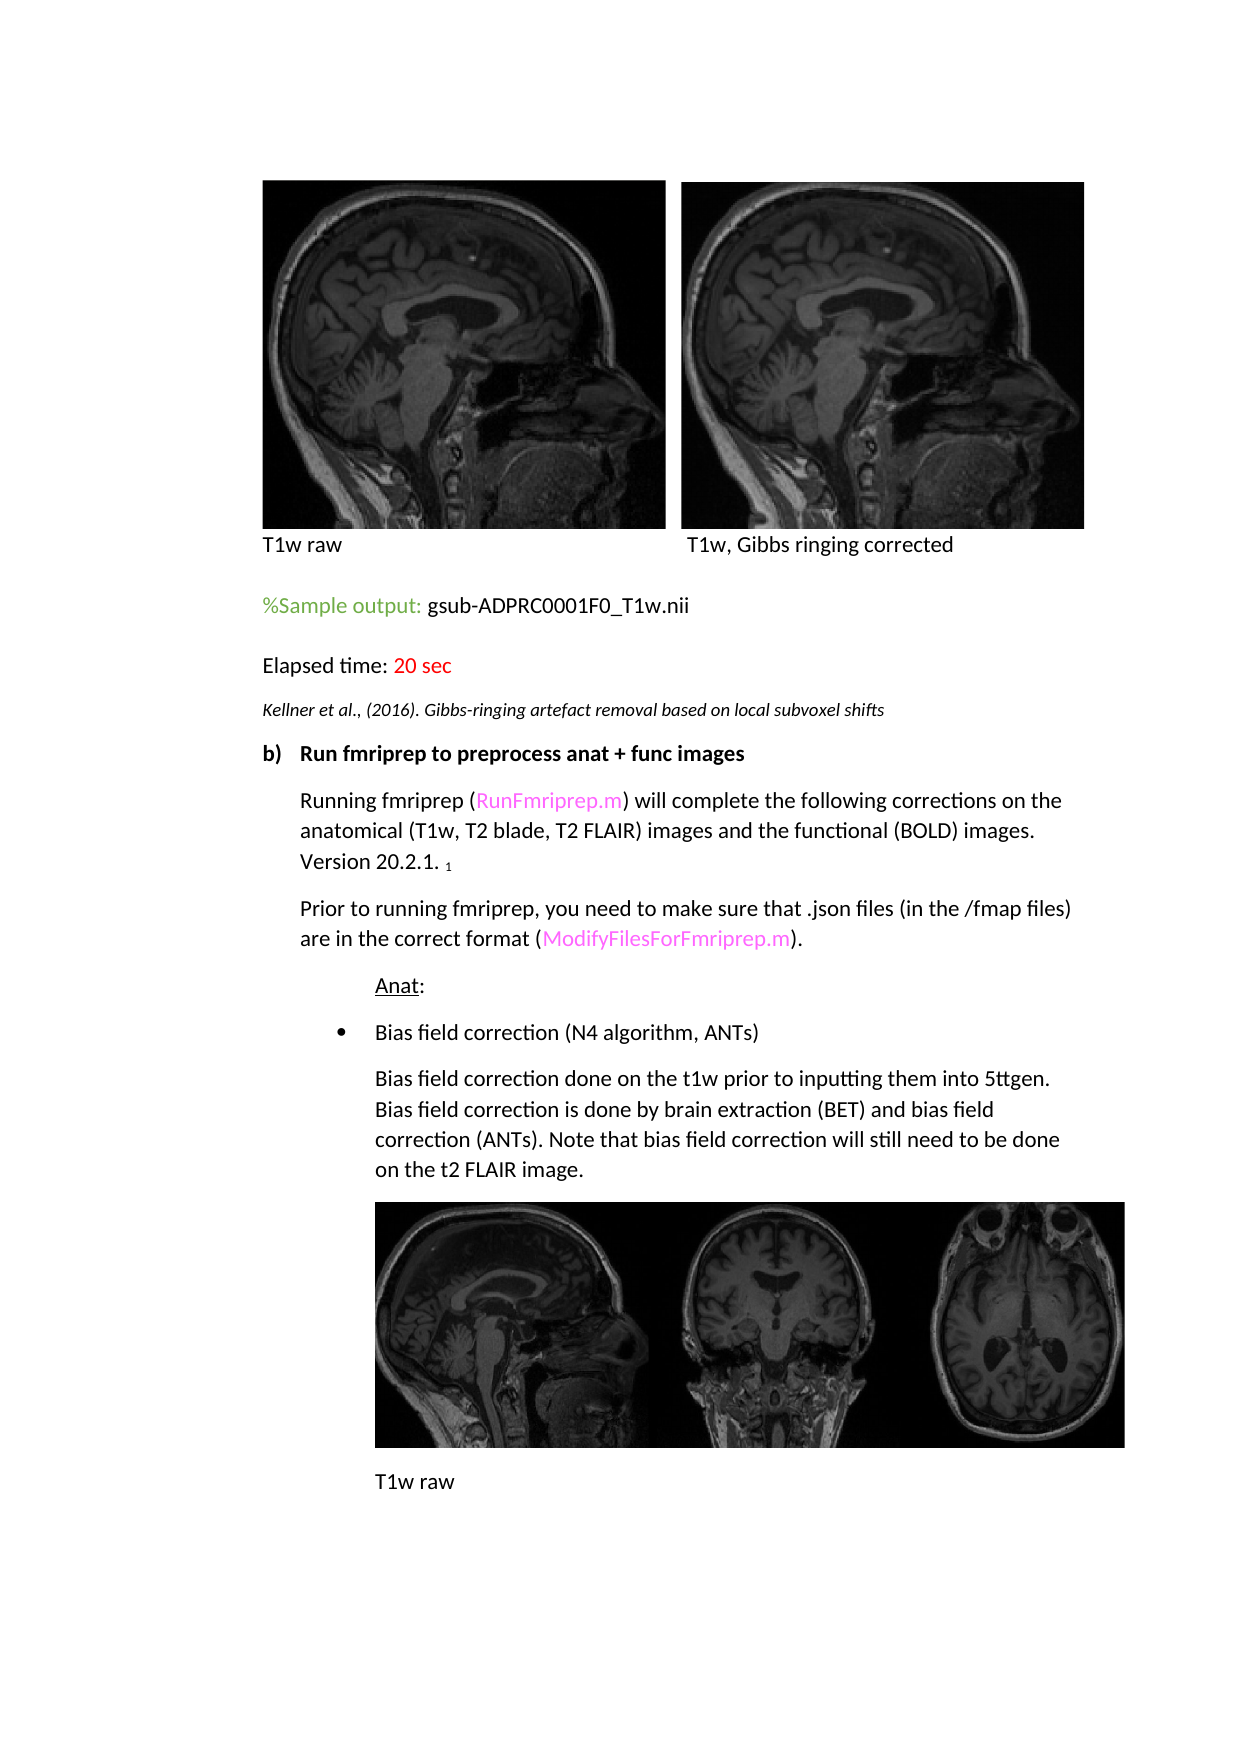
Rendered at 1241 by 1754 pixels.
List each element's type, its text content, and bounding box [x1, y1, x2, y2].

text Running fmriprep (RunFmriprep.m) will complete the following corrections on the anatomical (T1w, T2 blade, T2 FLAIR) images and the functional (BOLD) images. Version 20.2.1. 1 [300, 786, 1090, 875]
list T1w raw T1w, Gibbs ringing corrected [225, 531, 1090, 558]
picture [262, 180, 666, 529]
list Elapsed time: 20 sec [225, 651, 1090, 679]
list Run fmriprep to preprocess anat + func images [262, 739, 1090, 768]
list %Sample output: gsub-ADPRC0001F0_T1w.nii [225, 591, 1090, 619]
text Anat: [375, 971, 1090, 999]
text T1w raw [300, 1467, 1090, 1495]
list Bias field correction (N4 algorithm, ANTs) [337, 1018, 1090, 1046]
picture [681, 182, 1085, 529]
picture [375, 1202, 1125, 1448]
text Prior to running fmriprep, you need to make sure that .json files (in the /fmap files) are in the correct format (ModifyFilesForFmriprep.m). [300, 894, 1090, 952]
text Kellner et al., (2016). Gibbs-ringing artefact removal based on local subvoxel shifts [262, 698, 1090, 721]
list Bias field correction done on the t1w prior to inputting them into 5ttgen. Bias field correction is done by brain extraction (BET) and bias field correction (ANTs). Note that bias field correction will still need to be done on the t2 FLAIR image. [375, 1064, 1090, 1183]
